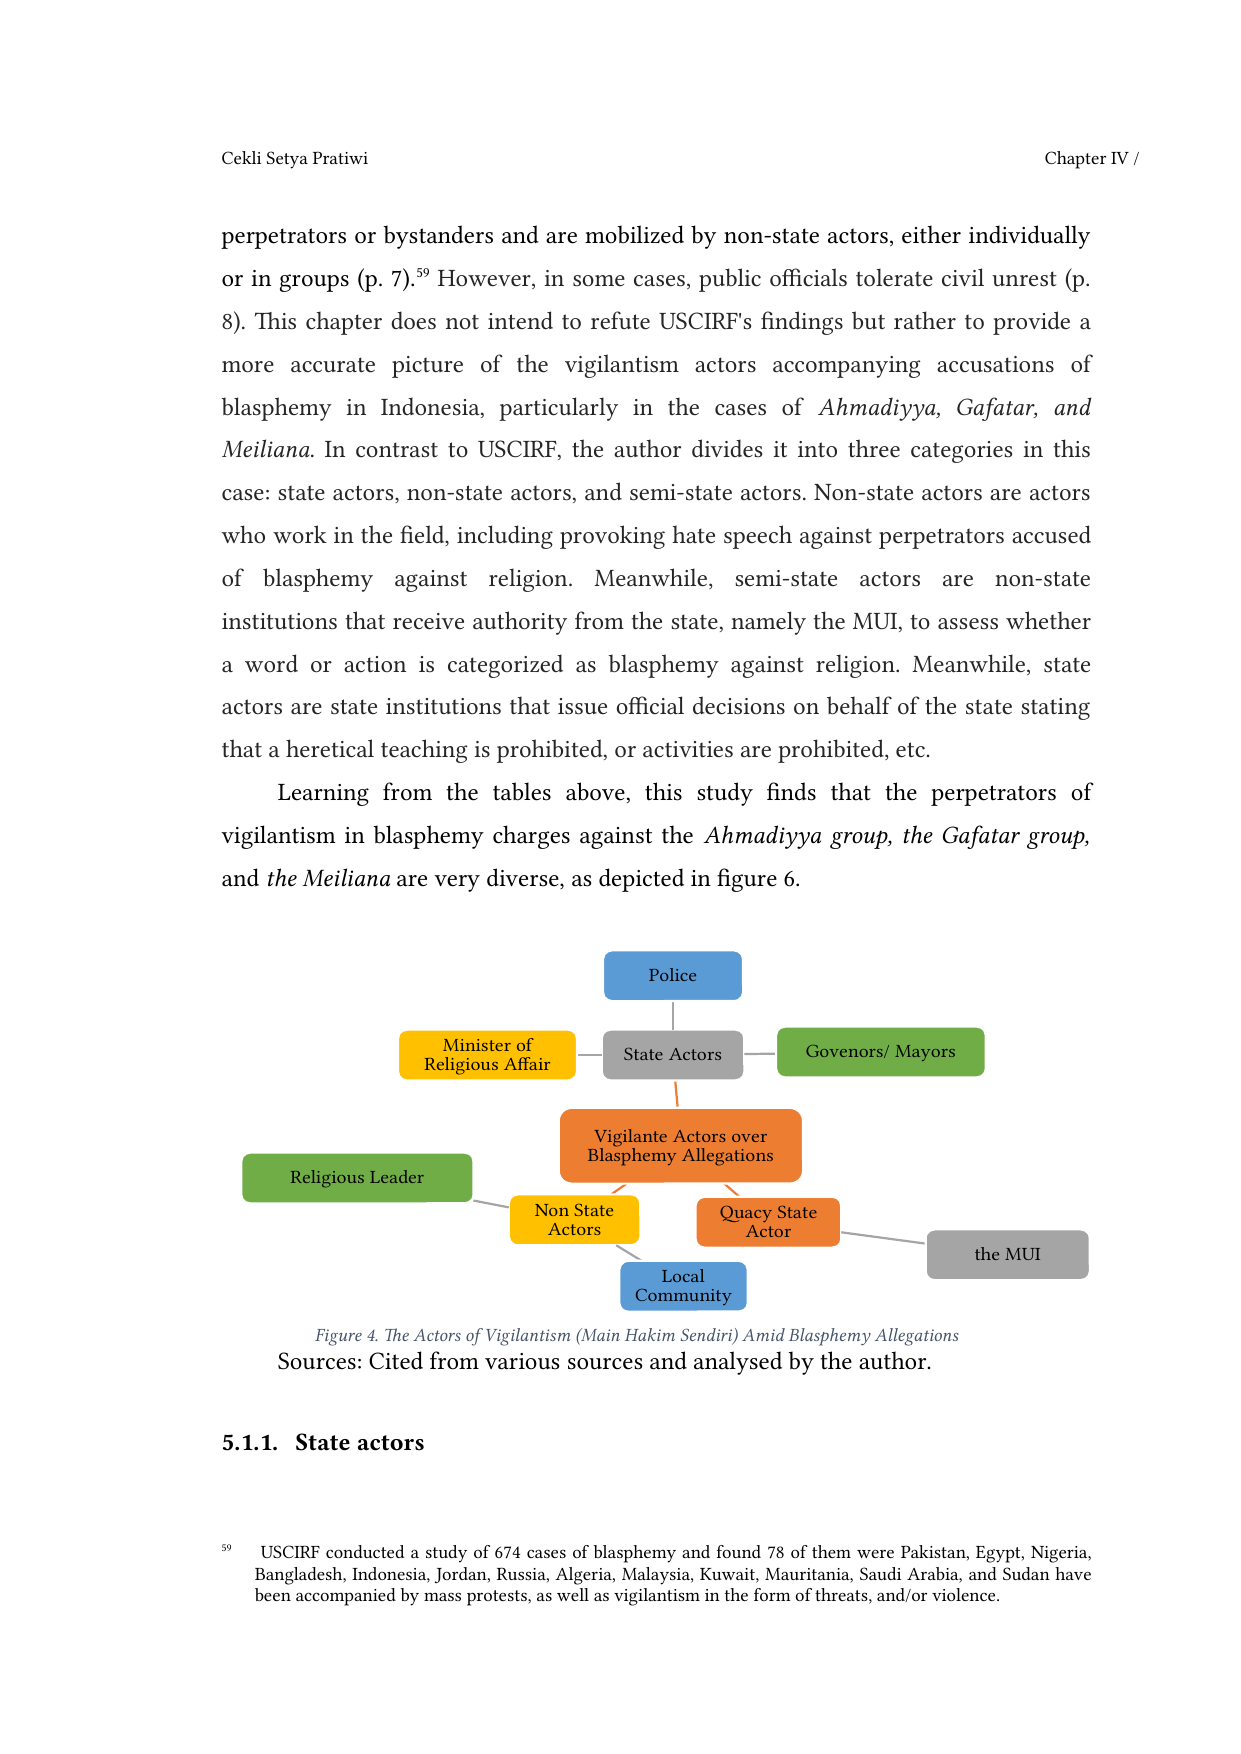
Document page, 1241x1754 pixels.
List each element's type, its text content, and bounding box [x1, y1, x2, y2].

text Learning from the tables above, this study finds that the perpetrators of vigilantism in blasphemy charges against the Ahmadiyya group, the Gafatar group, and the Meiliana are very diverse, as depicted in figure 6. [221, 778, 1092, 892]
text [221, 221, 1092, 764]
subtitle State actors [221, 1427, 1092, 1456]
text Sources: Cited from various sources and analysed by the author. [221, 935, 1092, 1376]
